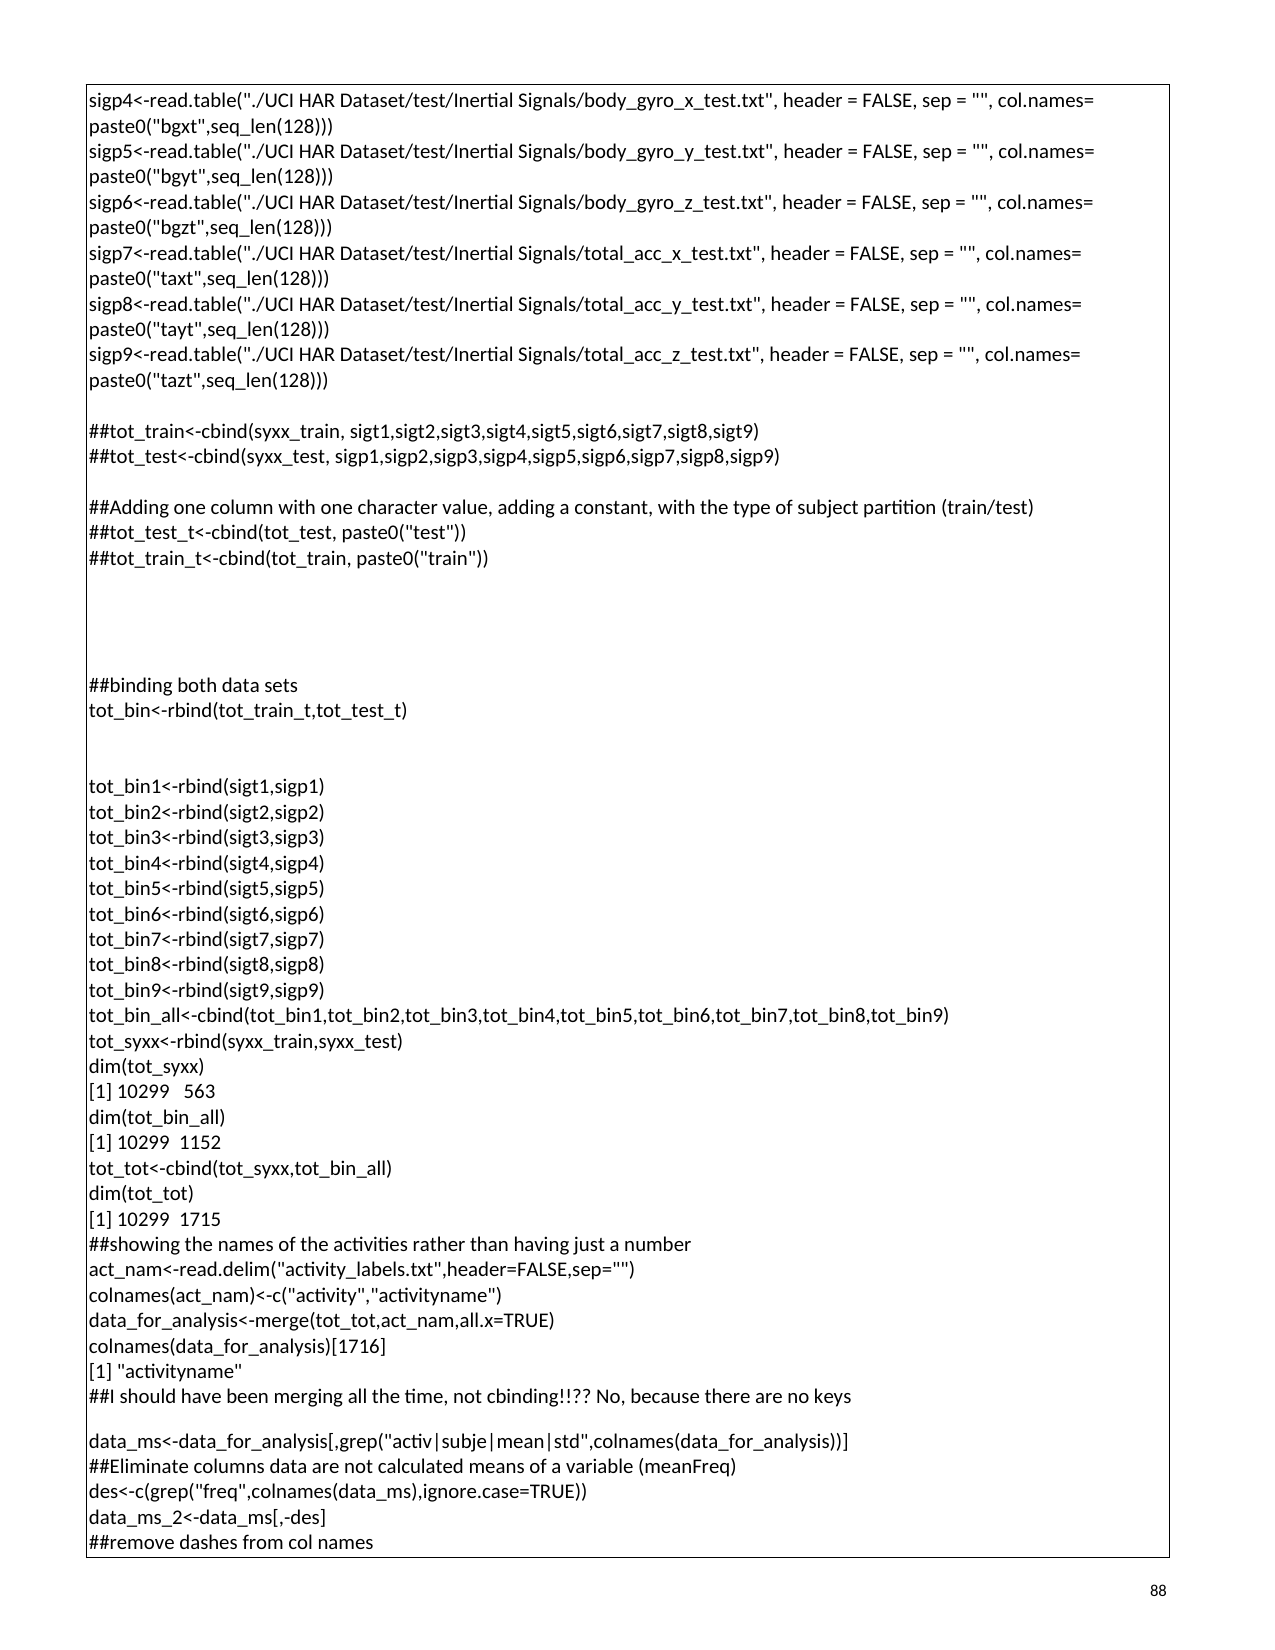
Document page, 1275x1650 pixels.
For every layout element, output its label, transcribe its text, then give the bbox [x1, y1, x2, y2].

text colnames(data_for_analysis)[1716] [89, 1333, 1167, 1358]
text ##tot_train<-cbind(syxx_train, sigt1,sigt2,sigt3,sigt4,sigt5,sigt6,sigt7,sigt8,sigt9) [89, 418, 1167, 443]
text dim(tot_tot) [89, 1180, 1167, 1206]
text tot_bin9<-rbind(sigt9,sigp9) [89, 977, 1167, 1002]
text ##tot_train_t<-cbind(tot_train, paste0("train")) [89, 545, 1167, 570]
text [1] 10299 563 [89, 1079, 1167, 1104]
text tot_bin6<-rbind(sigt6,sigp6) [89, 901, 1167, 926]
text data_ms<-data_for_analysis[,grep("activ|subje|mean|std",colnames(data_for_analysis))] [87, 1425, 1169, 1453]
text tot_bin8<-rbind(sigt8,sigp8) [89, 952, 1167, 977]
text sigp5<-read.table("./UCI HAR Dataset/test/Inertial Signals/body_gyro_y_test.txt", header = FALSE, sep = "", col.names= paste0("bgyt",seq_len(128))) [89, 138, 1167, 189]
text data_for_analysis<-merge(tot_tot,act_nam,all.x=TRUE) [89, 1307, 1167, 1333]
text dim(tot_syxx) [89, 1053, 1167, 1079]
text tot_tot<-cbind(tot_syxx,tot_bin_all) [89, 1155, 1167, 1180]
text ##tot_test_t<-cbind(tot_test, paste0("test")) [89, 519, 1167, 545]
text sigp9<-read.table("./UCI HAR Dataset/test/Inertial Signals/total_acc_z_test.txt", header = FALSE, sep = "", col.names= paste0("tazt",seq_len(128))) [89, 342, 1167, 392]
text tot_bin7<-rbind(sigt7,sigp7) [89, 926, 1167, 952]
text sigp8<-read.table("./UCI HAR Dataset/test/Inertial Signals/total_acc_y_test.txt", header = FALSE, sep = "", col.names= paste0("tayt",seq_len(128))) [89, 291, 1167, 342]
text tot_bin4<-rbind(sigt4,sigp4) [89, 850, 1167, 875]
text tot_bin2<-rbind(sigt2,sigp2) [89, 799, 1167, 824]
text sigp7<-read.table("./UCI HAR Dataset/test/Inertial Signals/total_acc_x_test.txt", header = FALSE, sep = "", col.names= paste0("taxt",seq_len(128))) [89, 240, 1167, 291]
text dim(tot_bin_all) [89, 1104, 1167, 1129]
text [1] 10299 1715 [89, 1206, 1167, 1231]
text colnames(act_nam)<-c("activity","activityname") [89, 1282, 1167, 1307]
text ##remove dashes from col names [87, 1526, 1169, 1557]
text tot_bin5<-rbind(sigt5,sigp5) [89, 875, 1167, 901]
text tot_bin3<-rbind(sigt3,sigp3) [89, 824, 1167, 850]
text tot_bin_all<-cbind(tot_bin1,tot_bin2,tot_bin3,tot_bin4,tot_bin5,tot_bin6,tot_bin7,tot_bin8,tot_bin9) [89, 1002, 1167, 1028]
text ##Adding one column with one character value, adding a constant, with the type of subject partition (train/test) [89, 494, 1167, 519]
text sigp4<-read.table("./UCI HAR Dataset/test/Inertial Signals/body_gyro_x_test.txt", header = FALSE, sep = "", col.names= paste0("bgxt",seq_len(128))) [87, 85, 1169, 138]
text ##tot_test<-cbind(syxx_test, sigp1,sigp2,sigp3,sigp4,sigp5,sigp6,sigp7,sigp8,sigp9) [89, 443, 1167, 469]
text act_nam<-read.delim("activity_labels.txt",header=FALSE,sep="") [89, 1257, 1167, 1282]
text tot_bin1<-rbind(sigt1,sigp1) [89, 774, 1167, 799]
text sigp6<-read.table("./UCI HAR Dataset/test/Inertial Signals/body_gyro_z_test.txt", header = FALSE, sep = "", col.names= paste0("bgzt",seq_len(128))) [89, 189, 1167, 240]
text data_ms_2<-data_ms[,-des] [89, 1504, 1167, 1526]
text tot_syxx<-rbind(syxx_train,syxx_test) [89, 1028, 1167, 1053]
text tot_bin<-rbind(tot_train_t,tot_test_t) [89, 697, 1167, 723]
text [1] "activityname" [89, 1358, 1167, 1384]
text ##Eliminate columns data are not calculated means of a variable (meanFreq) [89, 1453, 1167, 1479]
text ##binding both data sets [89, 672, 1167, 697]
text des<-c(grep("freq",colnames(data_ms),ignore.case=TRUE)) [89, 1479, 1167, 1504]
text ##I should have been merging all the time, not cbinding!!?? No, because there are no keys [89, 1384, 1167, 1409]
text [1] 10299 1152 [89, 1129, 1167, 1155]
text ##showing the names of the activities rather than having just a number [89, 1231, 1167, 1257]
